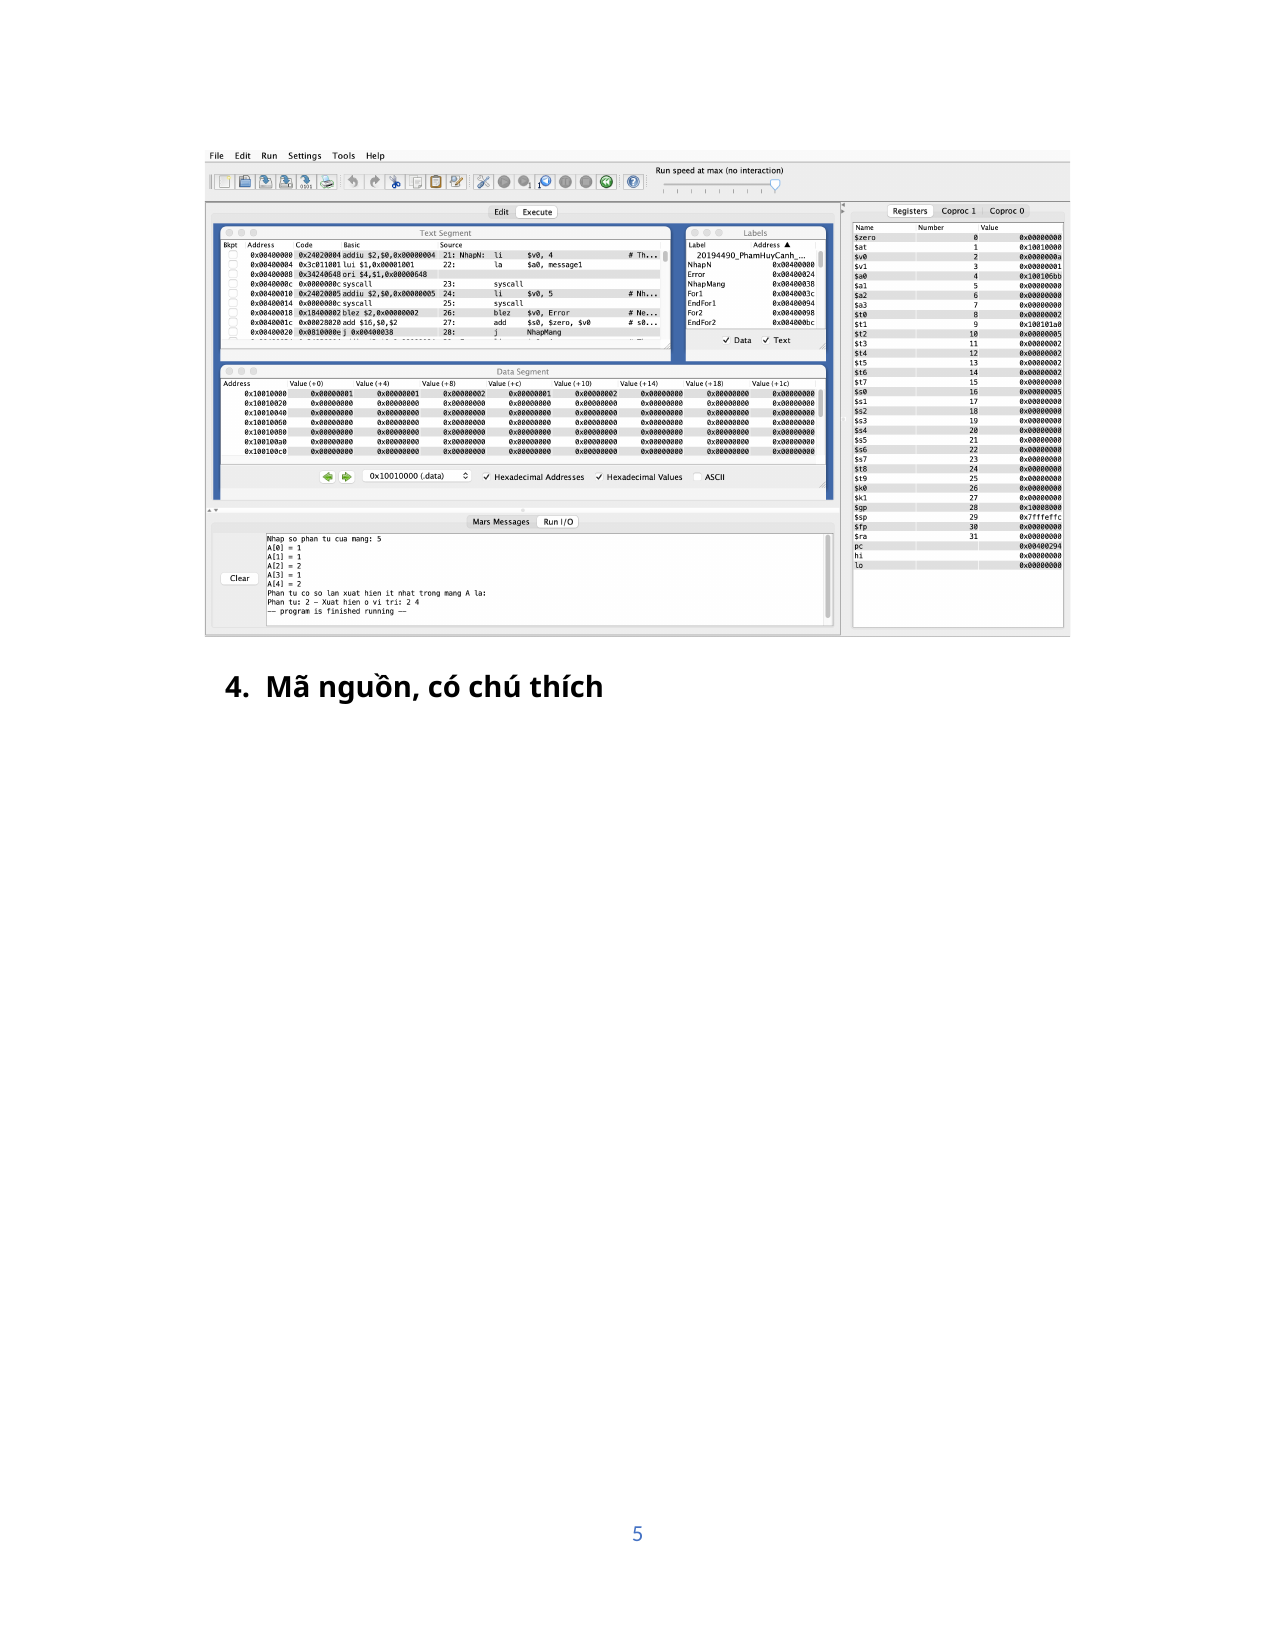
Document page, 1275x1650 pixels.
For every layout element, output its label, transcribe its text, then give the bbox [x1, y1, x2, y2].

text 4. Mã nguồn, có chú thích [225, 666, 1125, 706]
picture [204, 150, 1071, 637]
